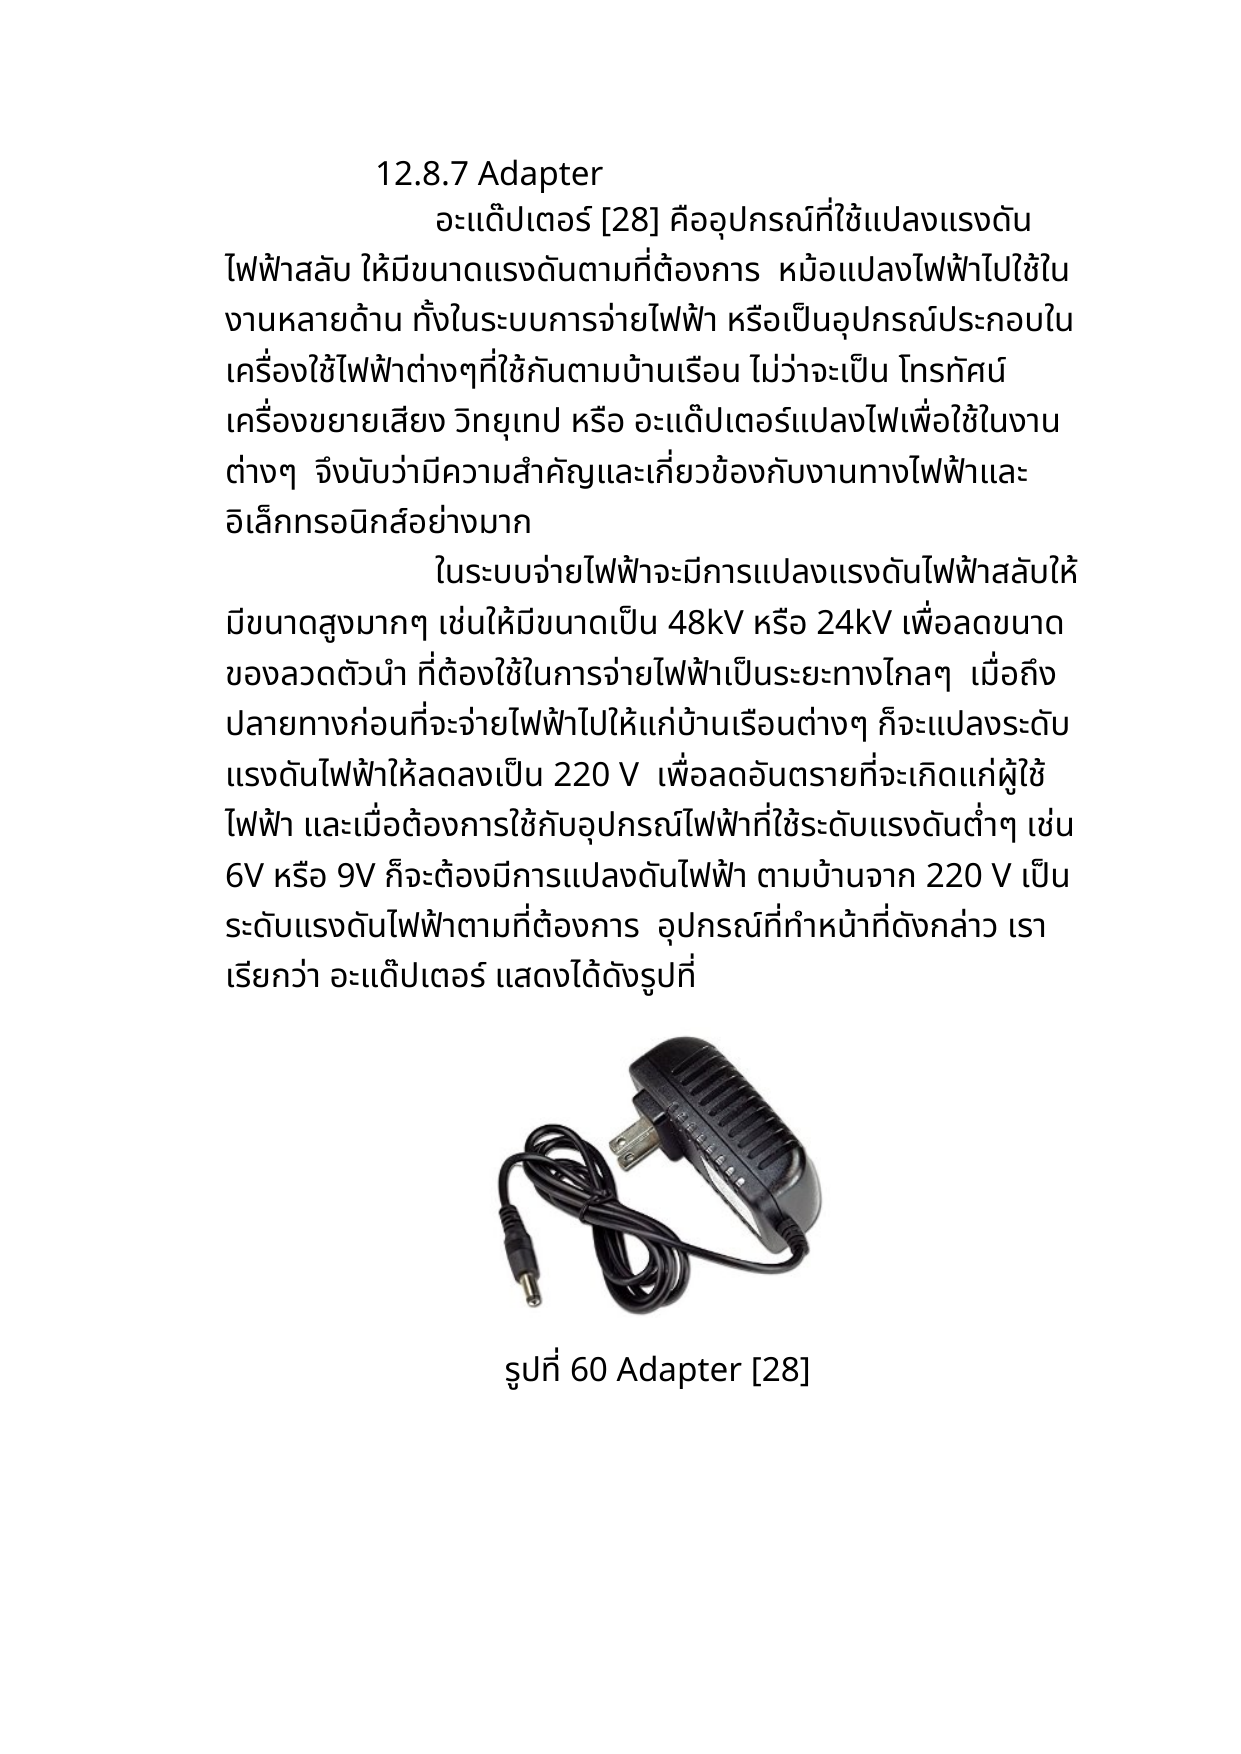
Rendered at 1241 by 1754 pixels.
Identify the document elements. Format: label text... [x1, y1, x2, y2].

text รูปที่ 60 Adapter [28] [225, 1346, 1090, 1396]
picture [470, 1027, 845, 1321]
text อะแด๊ปเตอร์ [28] คืออุปกรณ์ที่ใช้แปลงแรงดันไฟฟ้าสลับ ให้มีขนาดแรงดันตามที่ต้องการ หม้อแปลงไฟฟ้าไปใช้ในงานหลายด้าน ทั้งในระบบการจ่ายไฟฟ้า หรือเป็นอุปกรณ์ประกอบในเครื่องใช้ไฟฟ้าต่างๆที่ใช้กันตามบ้านเรือน ไม่ว่าจะเป็น โทรทัศน์ เครื่องขยายเสียง วิทยุเทป หรือ อะแด๊ปเตอร์แปลงไฟเพื่อใช้ในงานต่างๆ จึงนับว่ามีความสำคัญและเกี่ยวข้องกับงานทางไฟฟ้าและอิเล็กทรอนิกส์อย่างมาก [225, 195, 1090, 548]
text ในระบบจ่ายไฟฟ้าจะมีการแปลงแรงดันไฟฟ้าสลับให้มีขนาดสูงมากๆ เช่นให้มีขนาดเป็น 48kV หรือ 24kV เพื่อลดขนาดของลวดตัวนำ ที่ต้องใช้ในการจ่ายไฟฟ้าเป็นระยะทางไกลๆ เมื่อถึงปลายทางก่อนที่จะจ่ายไฟฟ้าไปให้แก่บ้านเรือนต่างๆ ก็จะแปลงระดับแรงดันไฟฟ้าให้ลดลงเป็น 220 V เพื่อลดอันตรายที่จะเกิดแก่ผู้ใช้ไฟฟ้า และเมื่อต้องการใช้กับอุปกรณ์ไฟฟ้าที่ใช้ระดับแรงดันต่ำๆ เช่น 6V หรือ 9V ก็จะต้องมีการแปลงดันไฟฟ้า ตามบ้านจาก 220 V เป็นระดับแรงดันไฟฟ้าตามที่ต้องการ อุปกรณ์ที่ทำหน้าที่ดังกล่าว เราเรียกว่า อะแด๊ปเตอร์ แสดงได้ดังรูปที่ [225, 548, 1090, 1003]
text 12.8.7 Adapter [225, 150, 1090, 195]
